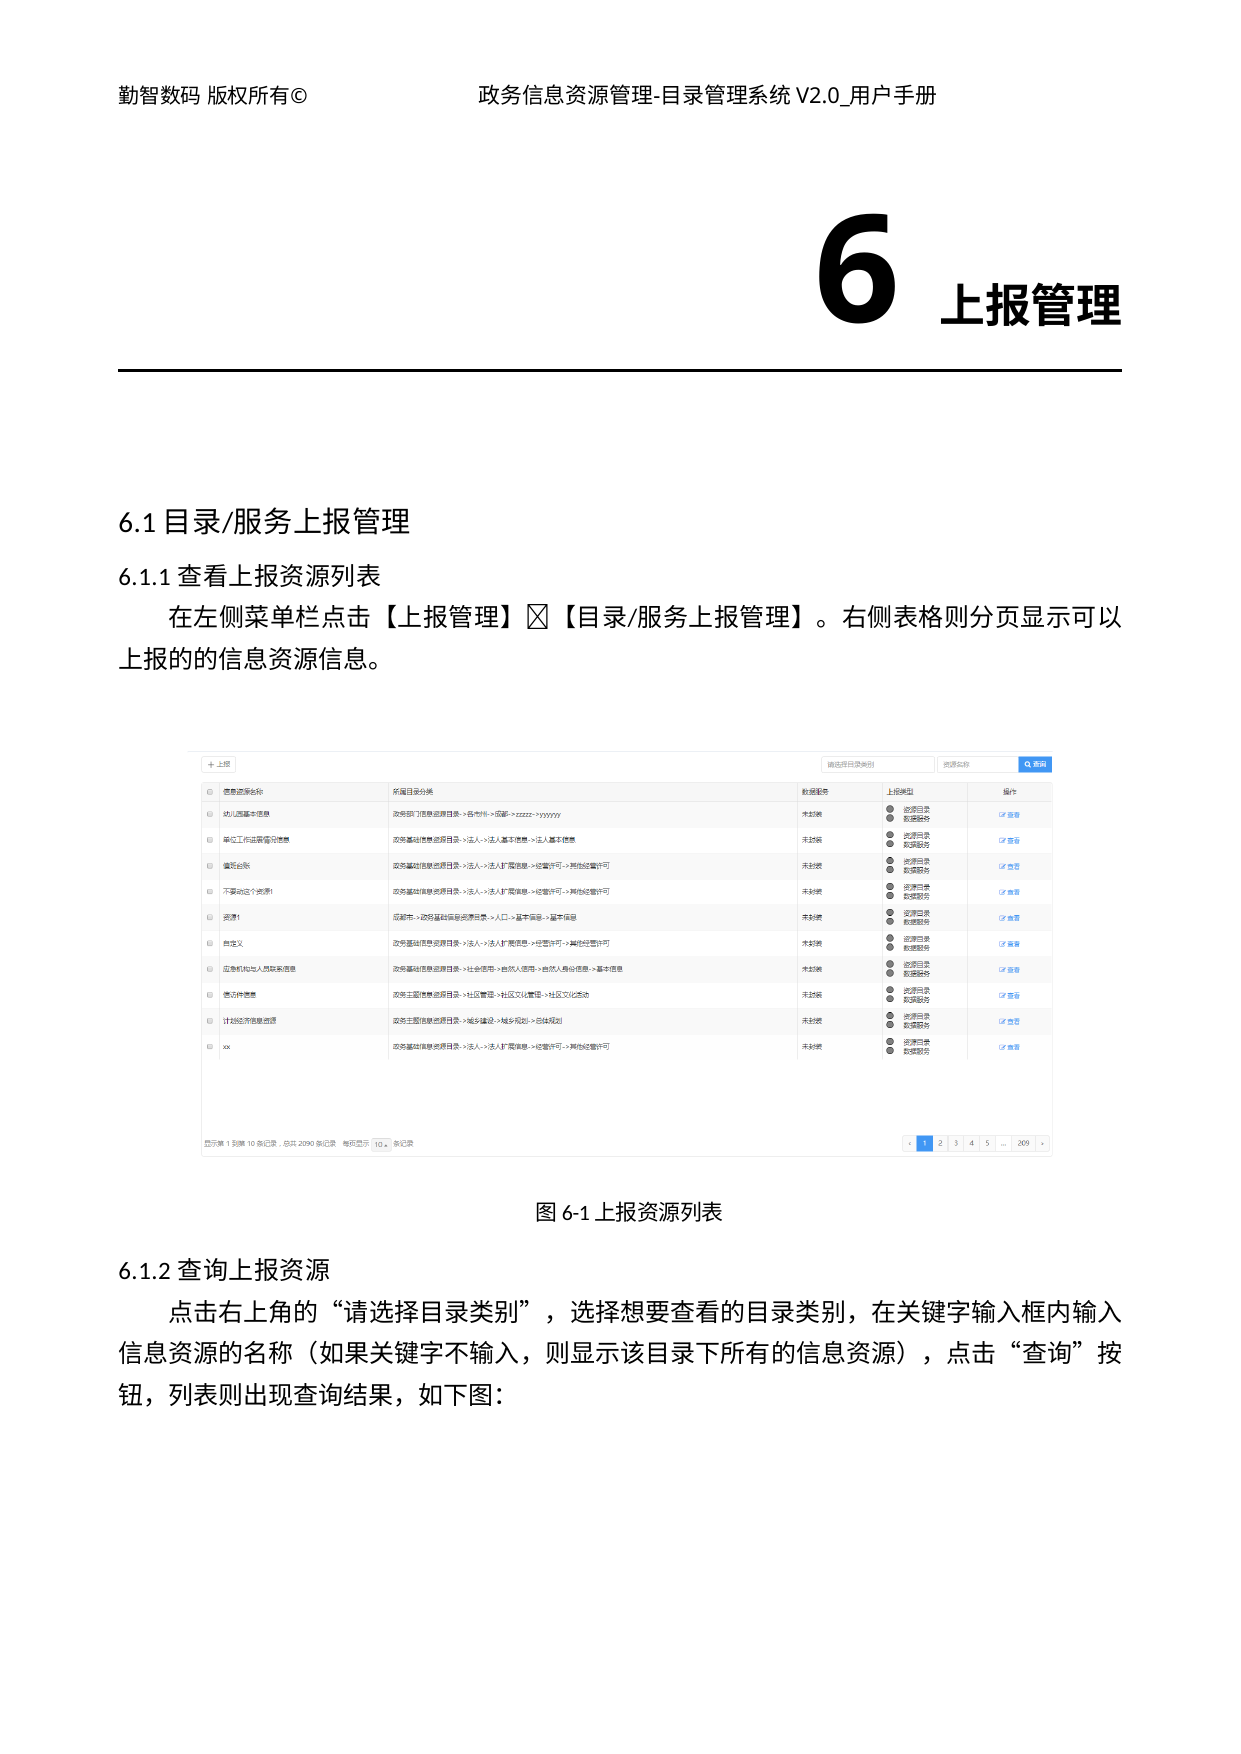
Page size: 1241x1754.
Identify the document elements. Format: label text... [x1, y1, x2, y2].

picture [187, 751, 1053, 1158]
subtitle 6.1.1 查看上报资源列表 [118, 556, 1122, 592]
list 图6-1上报资源列表 [162, 1194, 1097, 1226]
subtitle 6.1目录/服务上报管理 [118, 499, 1122, 541]
text 点击右上角的“请选择目录类别”，选择想要查看的目录类别，在关键字输入框内输入信息资源的名称（如果关键字不输入，则显示该目录下所有的信息资源），点击“查询”按钮，列表则出现查询结果，如下图： [118, 1292, 1122, 1412]
text 在左侧菜单栏点击【上报管理】【目录/服务上报管理】。右侧表格则分页显示可以上报的的信息资源信息。 [118, 598, 1122, 676]
subtitle 6.1.2 查询上报资源 [118, 1250, 1122, 1287]
text 上报管理 [118, 162, 1122, 369]
